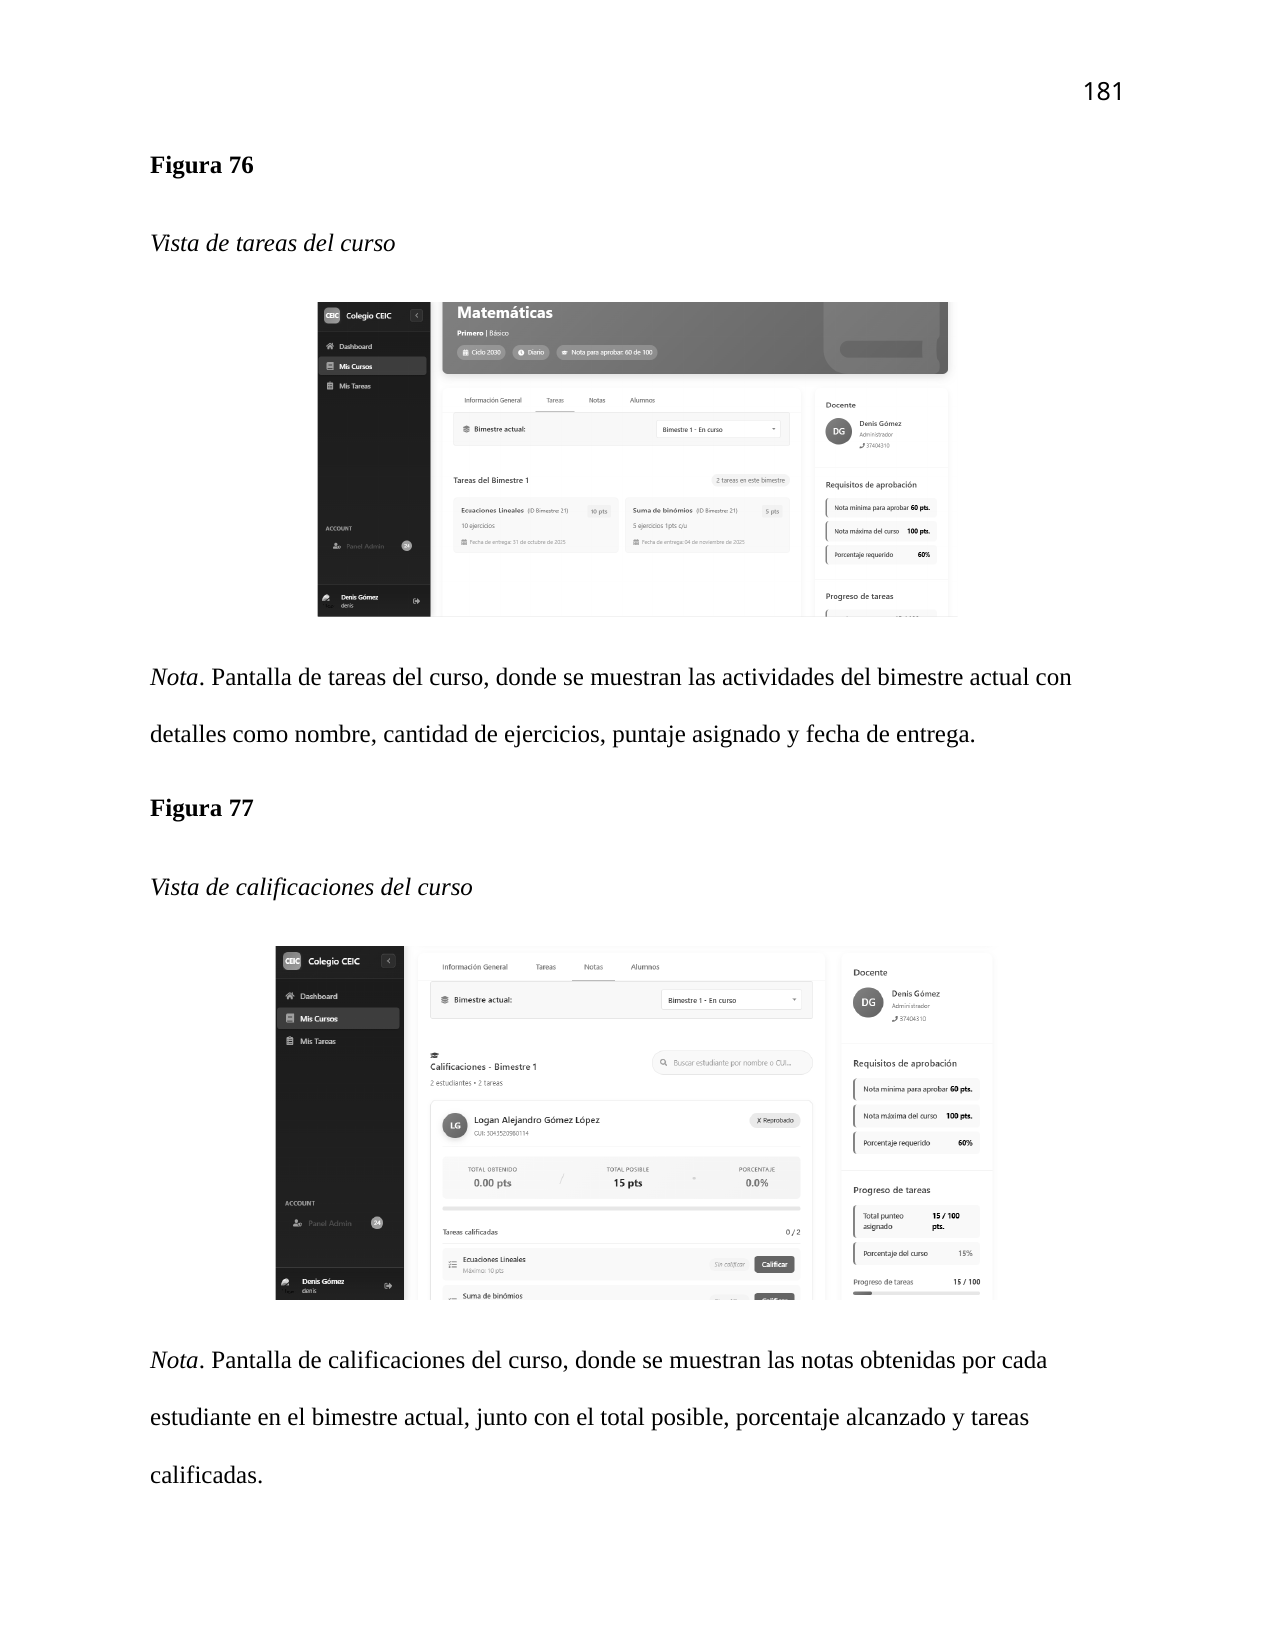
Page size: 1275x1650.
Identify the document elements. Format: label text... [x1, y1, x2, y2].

text Nota. Pantalla de tareas del curso, donde se muestran las actividades del bimestre actual con detalles como nombre, cantidad de ejercicios, puntaje asignado y fecha de entrega. [150, 662, 1125, 748]
text Nota. Pantalla de calificaciones del curso, donde se muestran las notas obtenidas por cada estudiante en el bimestre actual, junto con el total posible, porcentaje alcanzado y tareas calificadas. [150, 1345, 1125, 1489]
text Vista de calificaciones del curso [150, 872, 1125, 901]
text Figura 76 [150, 150, 1125, 179]
text Figura 77 [150, 793, 1125, 822]
text Vista de tareas del curso [150, 228, 1125, 257]
